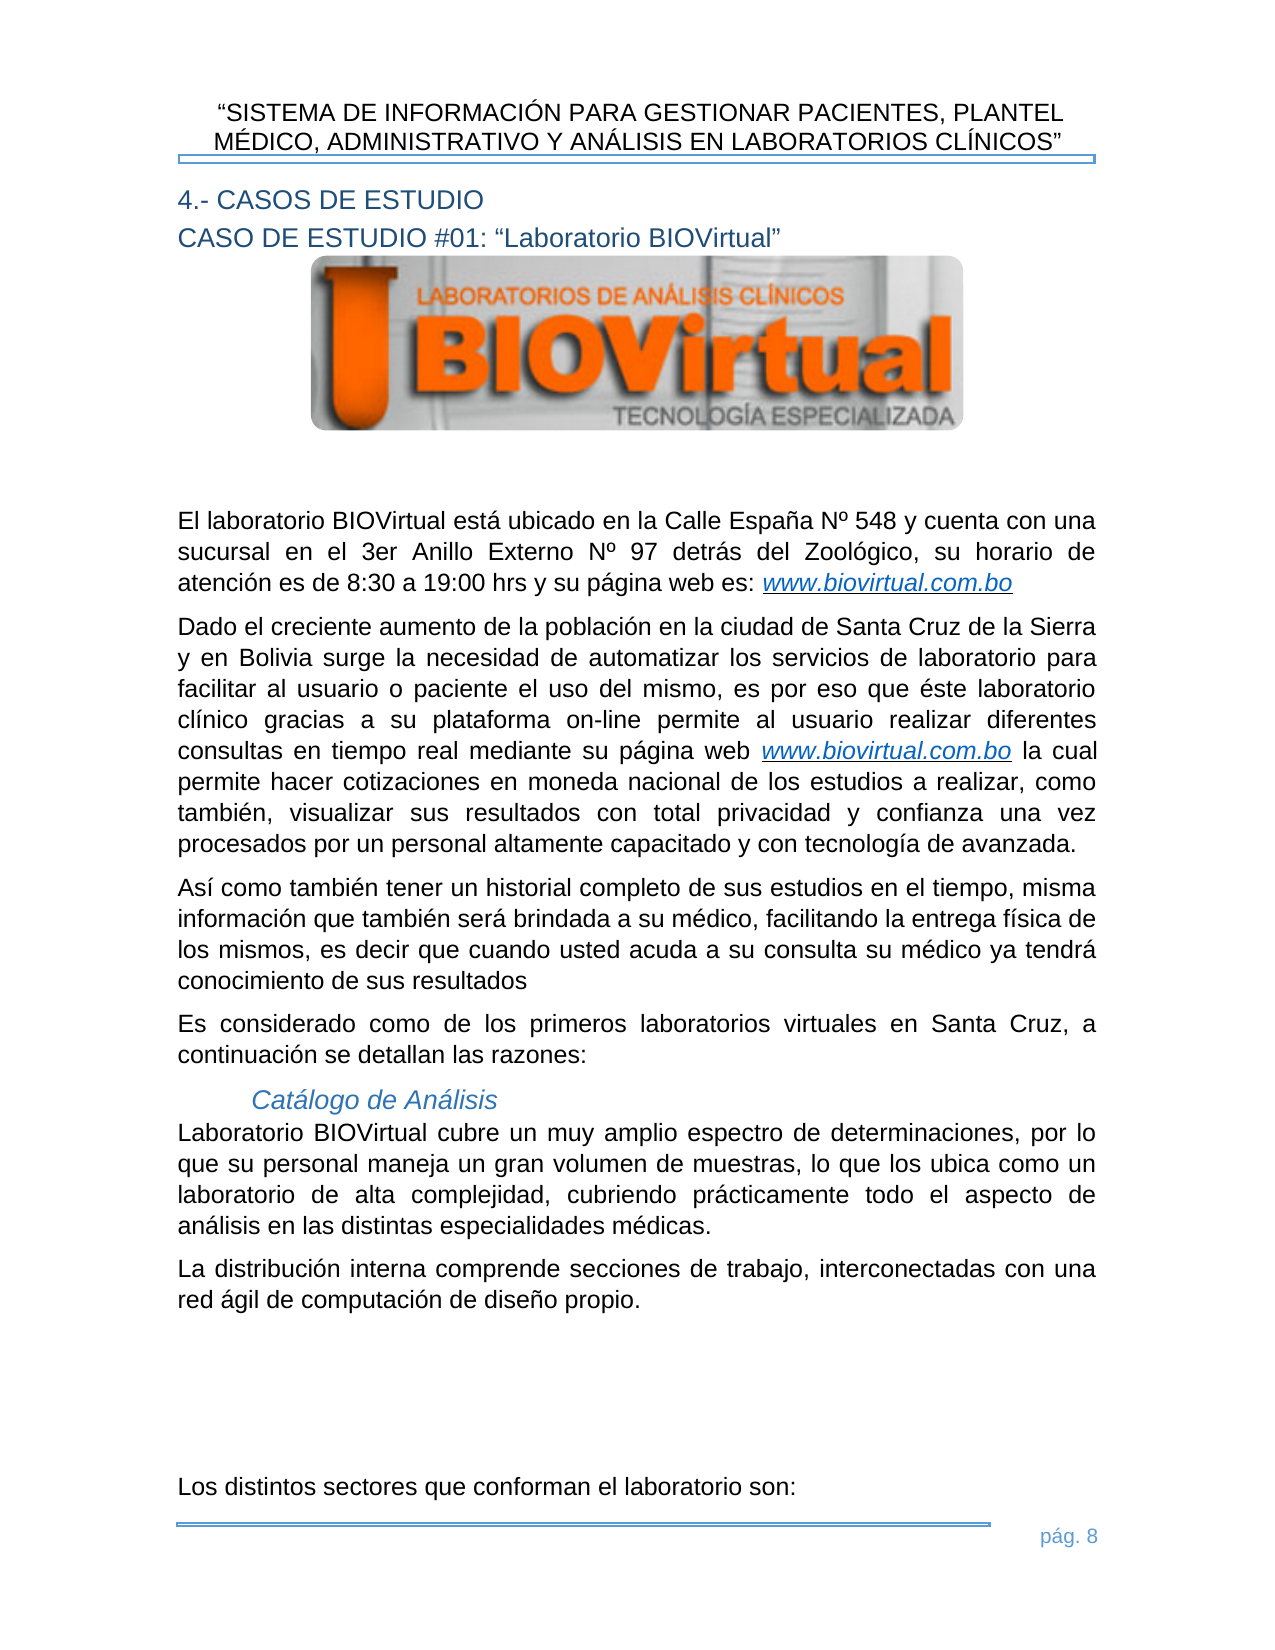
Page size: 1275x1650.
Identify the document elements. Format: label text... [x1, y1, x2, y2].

subtitle Catálogo de Análisis [251, 1084, 1098, 1115]
text Los distintos sectores que conforman el laboratorio son: [177, 1472, 1098, 1501]
text Es considerado como de los primeros laboratorios virtuales en Santa Cruz, a continuación se detallan las razones: [177, 1009, 1098, 1069]
subtitle CASO DE ESTUDIO #01: “Laboratorio BIOVirtual” [177, 222, 1098, 253]
text El laboratorio BIOVirtual está ubicado en la Calle España Nº 548 y cuenta con una sucursal en el 3er Anillo Externo Nº 97 detrás del Zoológico, su horario de atención es de 8:30 a 19:00 hrs y su página web es: www.biovirtual.com.bo [177, 506, 1098, 597]
subtitle 4.- CASOS DE ESTUDIO [177, 184, 1098, 215]
text Dado el creciente aumento de la población en la ciudad de Santa Cruz de la Sierra y en Bolivia surge la necesidad de automatizar los servicios de laboratorio para facilitar al usuario o paciente el uso del mismo, es por eso que éste laboratorio clínico gracias a su plataforma on-line permite al usuario realizar diferentes consultas en tiempo real mediante su página web www.biovirtual.com.bo la cual permite hacer cotizaciones en moneda nacional de los estudios a realizar, como también, visualizar sus resultados con total privacidad y confianza una vez procesados por un personal altamente capacitado y con tecnología de avanzada. [177, 612, 1098, 858]
text Laboratorio BIOVirtual cubre un muy amplio espectro de determinaciones, por lo que su personal maneja un gran volumen de muestras, lo que los ubica como un laboratorio de alta complejidad, cubriendo prácticamente todo el aspecto de análisis en las distintas especialidades médicas. [177, 1117, 1098, 1239]
text Así como también tener un historial completo de sus estudios en el tiempo, misma información que también será brindada a su médico, facilitando la entrega física de los mismos, es decir que cuando usted acuda a su consulta su médico ya tendrá conocimiento de sus resultados [177, 872, 1098, 994]
picture [310, 255, 964, 431]
text La distribución interna comprende secciones de trabajo, interconectadas con una red ágil de computación de diseño propio. [177, 1254, 1098, 1314]
